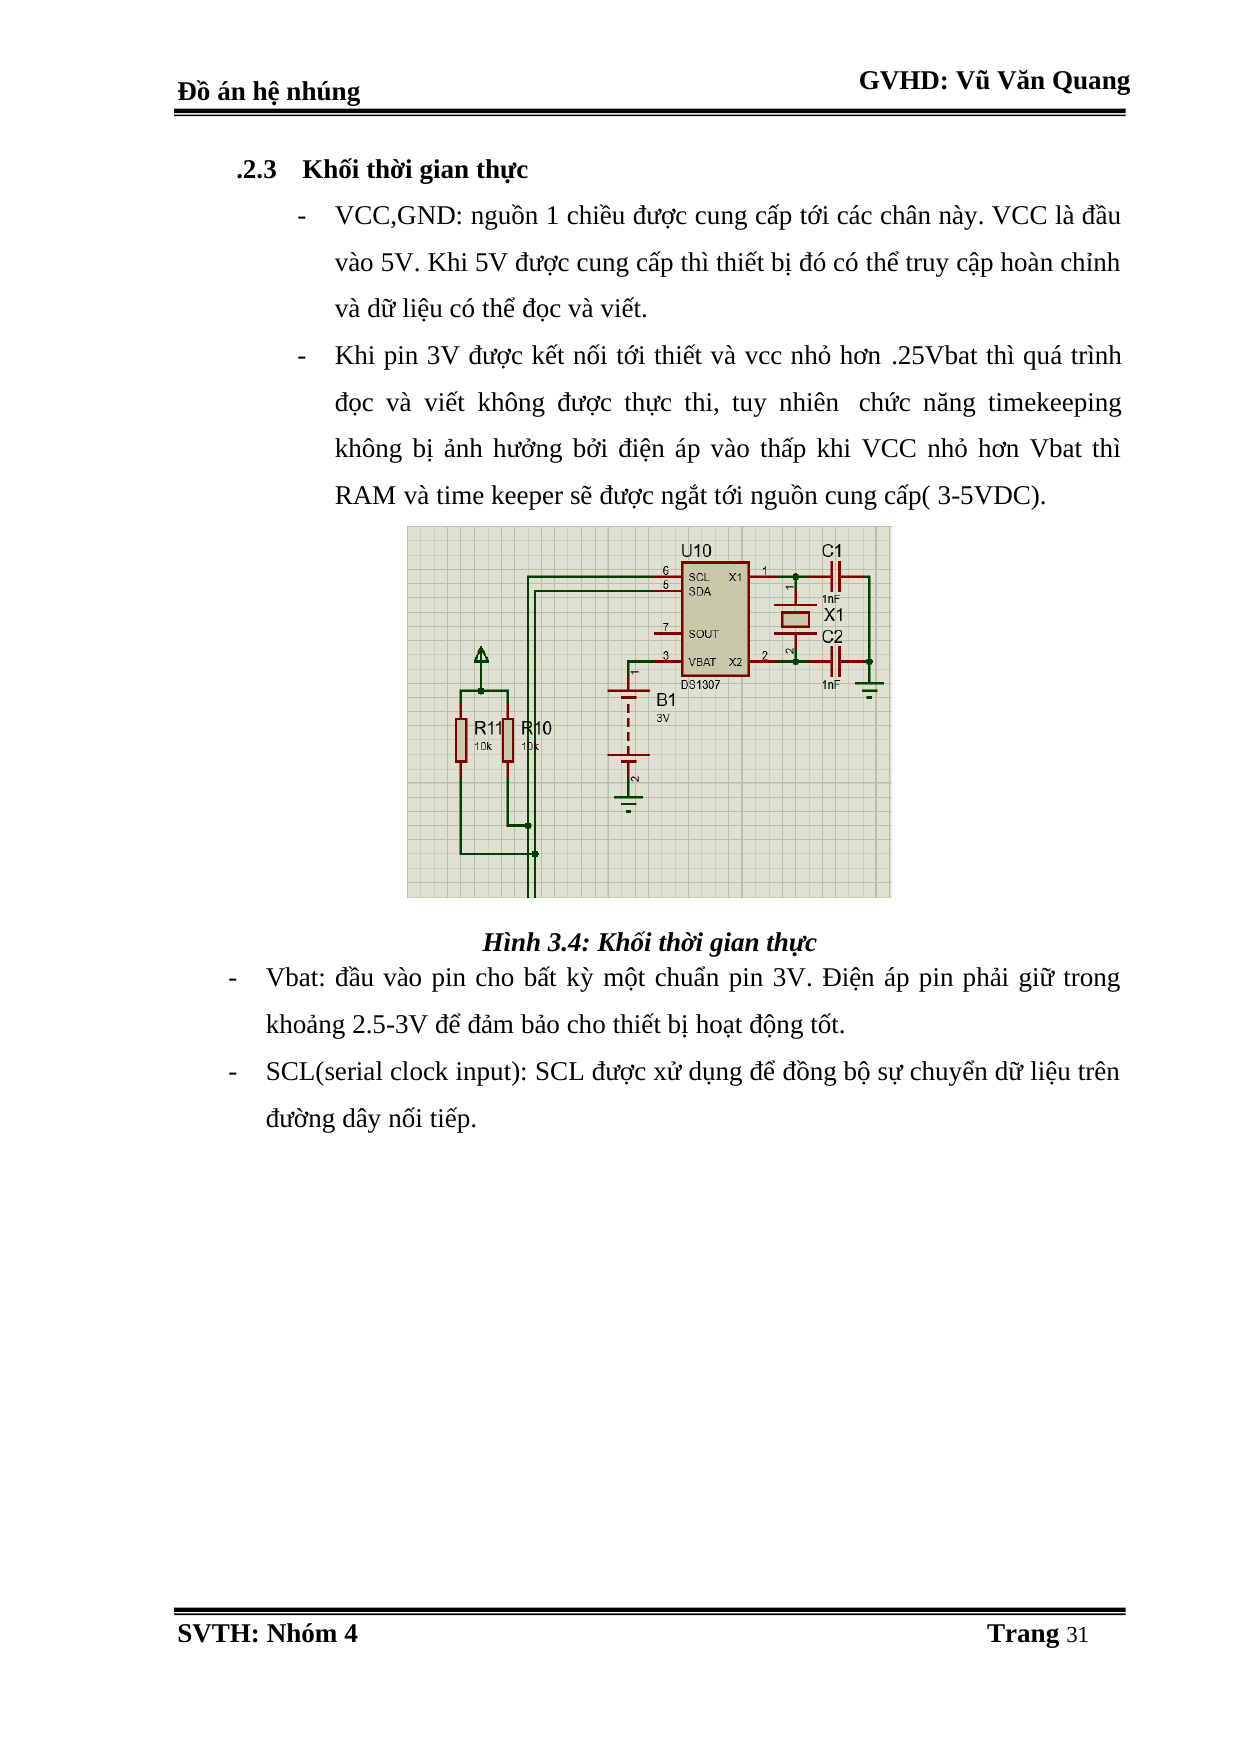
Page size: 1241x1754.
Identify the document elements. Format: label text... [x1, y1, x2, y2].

list VCC,GND: nguồn 1 chiều được cung cấp tới các chân này. VCC là đầu vào 5V. Khi 5V được cung cấp thì thiết bị đó có thể truy cập hoàn chỉnh và dữ liệu có thể đọc và viết. [297, 199, 1122, 324]
subtitle Hình 3.4: Khối thời gian thực [482, 926, 1167, 957]
list SCL(serial clock input): SCL được xử dụng để đồng bộ sự chuyển dữ liệu trên đường dây nối tiếp. [228, 1055, 1122, 1133]
picture [407, 526, 892, 898]
list Khi pin 3V được kết nối tới thiết và vcc nhỏ hơn .25Vbat thì quá trình đọc và viết không được thực thi, tuy nhiên chức năng timekeeping không bị ảnh hưởng bởi điện áp vào thấp khi VCC nhỏ hơn Vbat thì RAM và time keeper sẽ được ngắt tới nguồn cung cấp( 3-5VDC). [297, 339, 1122, 510]
subtitle Khối thời gian thực [236, 153, 1167, 184]
list Vbat: đầu vào pin cho bất kỳ một chuẩn pin 3V. Điện áp pin phải giữ trong khoảng 2.5-3V để đảm bảo cho thiết bị hoạt động tốt. [228, 961, 1122, 1039]
